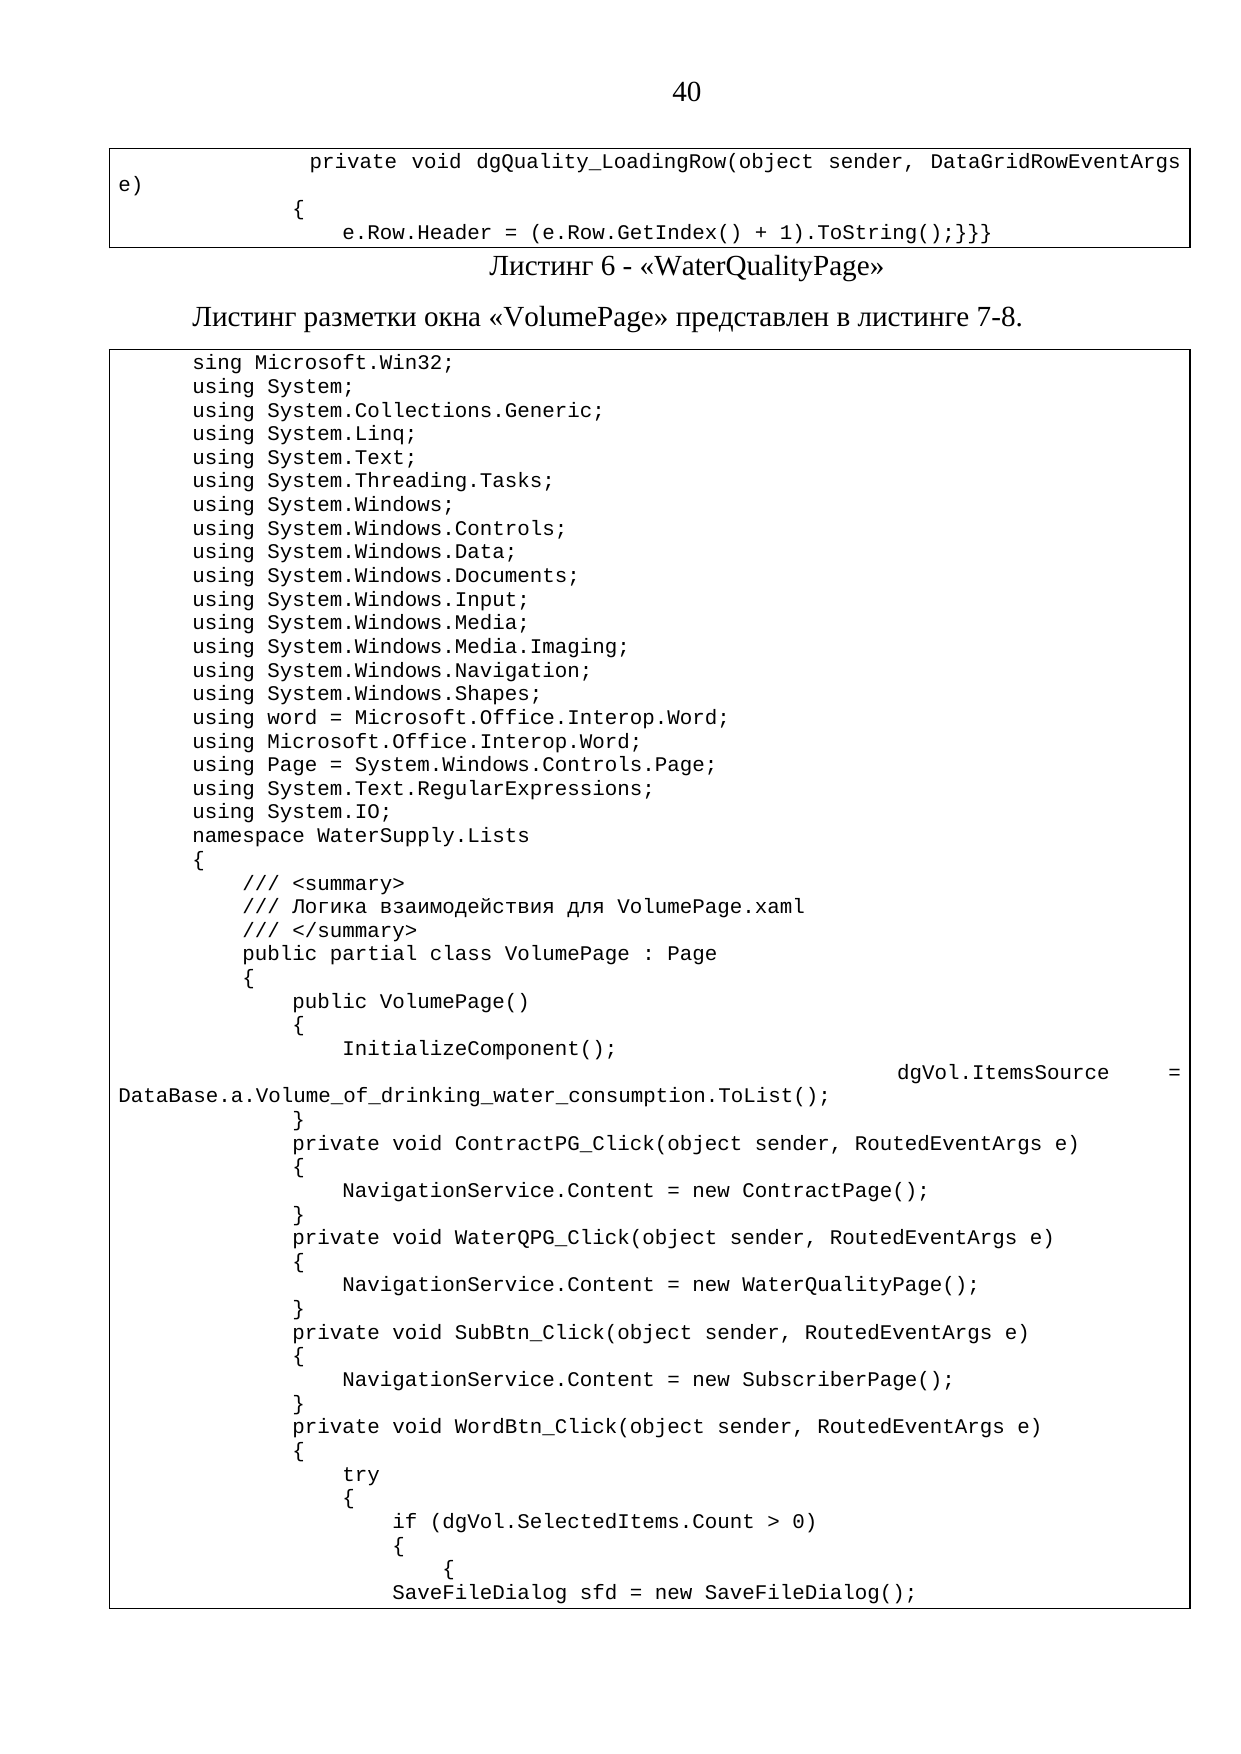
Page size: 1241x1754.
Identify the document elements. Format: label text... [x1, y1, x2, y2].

text public VolumePage() [118, 991, 1181, 1014]
text using word = Microsoft.Office.Interop.Word; [118, 707, 1181, 731]
text private void ContractPG_Click(object sender, RoutedEventArgs e) [118, 1133, 1181, 1156]
text using System.Windows.Shapes; [118, 683, 1181, 707]
text NavigationService.Content = new ContractPage(); [118, 1180, 1181, 1203]
text { [118, 849, 1181, 872]
text { [118, 1014, 1181, 1038]
text dgVol.ItemsSource = DataBase.a.Volume_of_drinking_water_consumption.ToList(); [118, 1062, 1181, 1109]
text } [118, 1393, 1181, 1416]
text if (dgVol.SelectedItems.Count > 0) [118, 1511, 1181, 1534]
text namespace WaterSupply.Lists [118, 825, 1181, 849]
text e.Row.Header = (e.Row.GetIndex() + 1).ToString();}}} [110, 219, 1189, 247]
text public partial class VolumePage : Page [118, 943, 1181, 967]
text using System.Linq; [118, 423, 1181, 447]
text } [118, 1298, 1181, 1322]
text NavigationService.Content = new SubscriberPage(); [118, 1369, 1181, 1393]
text using Microsoft.Office.Interop.Word; [118, 731, 1181, 754]
text using Page = System.Windows.Controls.Page; [118, 754, 1181, 778]
text using System.Windows.Media.Imaging; [118, 636, 1181, 660]
text private void WaterQPG_Click(object sender, RoutedEventArgs e) [118, 1227, 1181, 1251]
text using System.Threading.Tasks; [118, 471, 1181, 494]
text using System.Windows; [118, 494, 1181, 518]
text { [118, 1534, 1181, 1558]
text private void WordBtn_Click(object sender, RoutedEventArgs e) [118, 1416, 1181, 1440]
text /// Логика взаимодействия для VolumePage.xaml [118, 896, 1181, 920]
text using System.Windows.Data; [118, 541, 1181, 565]
text { [118, 967, 1181, 991]
text using System.Windows.Media; [118, 612, 1181, 636]
text using System.Collections.Generic; [118, 399, 1181, 423]
text { [118, 1487, 1181, 1511]
text /// </summary> [118, 920, 1181, 943]
text { [118, 1558, 1181, 1579]
text using System.Windows.Documents; [118, 565, 1181, 589]
text { [118, 1156, 1181, 1180]
text { [118, 1440, 1181, 1464]
text { [118, 1345, 1181, 1369]
text /// <summary> [118, 872, 1181, 896]
text Листинг 6 - «WaterQualityPage» [118, 248, 1181, 282]
text } [118, 1109, 1181, 1133]
text using System; [118, 376, 1181, 399]
text try [118, 1464, 1181, 1487]
text Листинг разметки окна «VolumePage» представлен в листинге 7-8. [118, 299, 1181, 332]
text using System.Windows.Controls; [118, 518, 1181, 541]
text using System.IO; [118, 802, 1181, 825]
text private void SubBtn_Click(object sender, RoutedEventArgs e) [118, 1322, 1181, 1345]
text NavigationService.Content = new WaterQualityPage(); [118, 1274, 1181, 1298]
text InitializeComponent(); [118, 1038, 1181, 1062]
text } [118, 1203, 1181, 1227]
text { [118, 198, 1181, 219]
text private void dgQuality_LoadingRow(object sender, DataGridRowEventArgs e) [110, 149, 1189, 198]
text SaveFileDialog sfd = new SaveFileDialog(); [110, 1579, 1189, 1608]
text sing Microsoft.Win32; [110, 350, 1189, 376]
text using System.Windows.Input; [118, 589, 1181, 612]
text { [118, 1251, 1181, 1274]
text using System.Text.RegularExpressions; [118, 778, 1181, 802]
text using System.Windows.Navigation; [118, 660, 1181, 683]
text using System.Text; [118, 447, 1181, 471]
